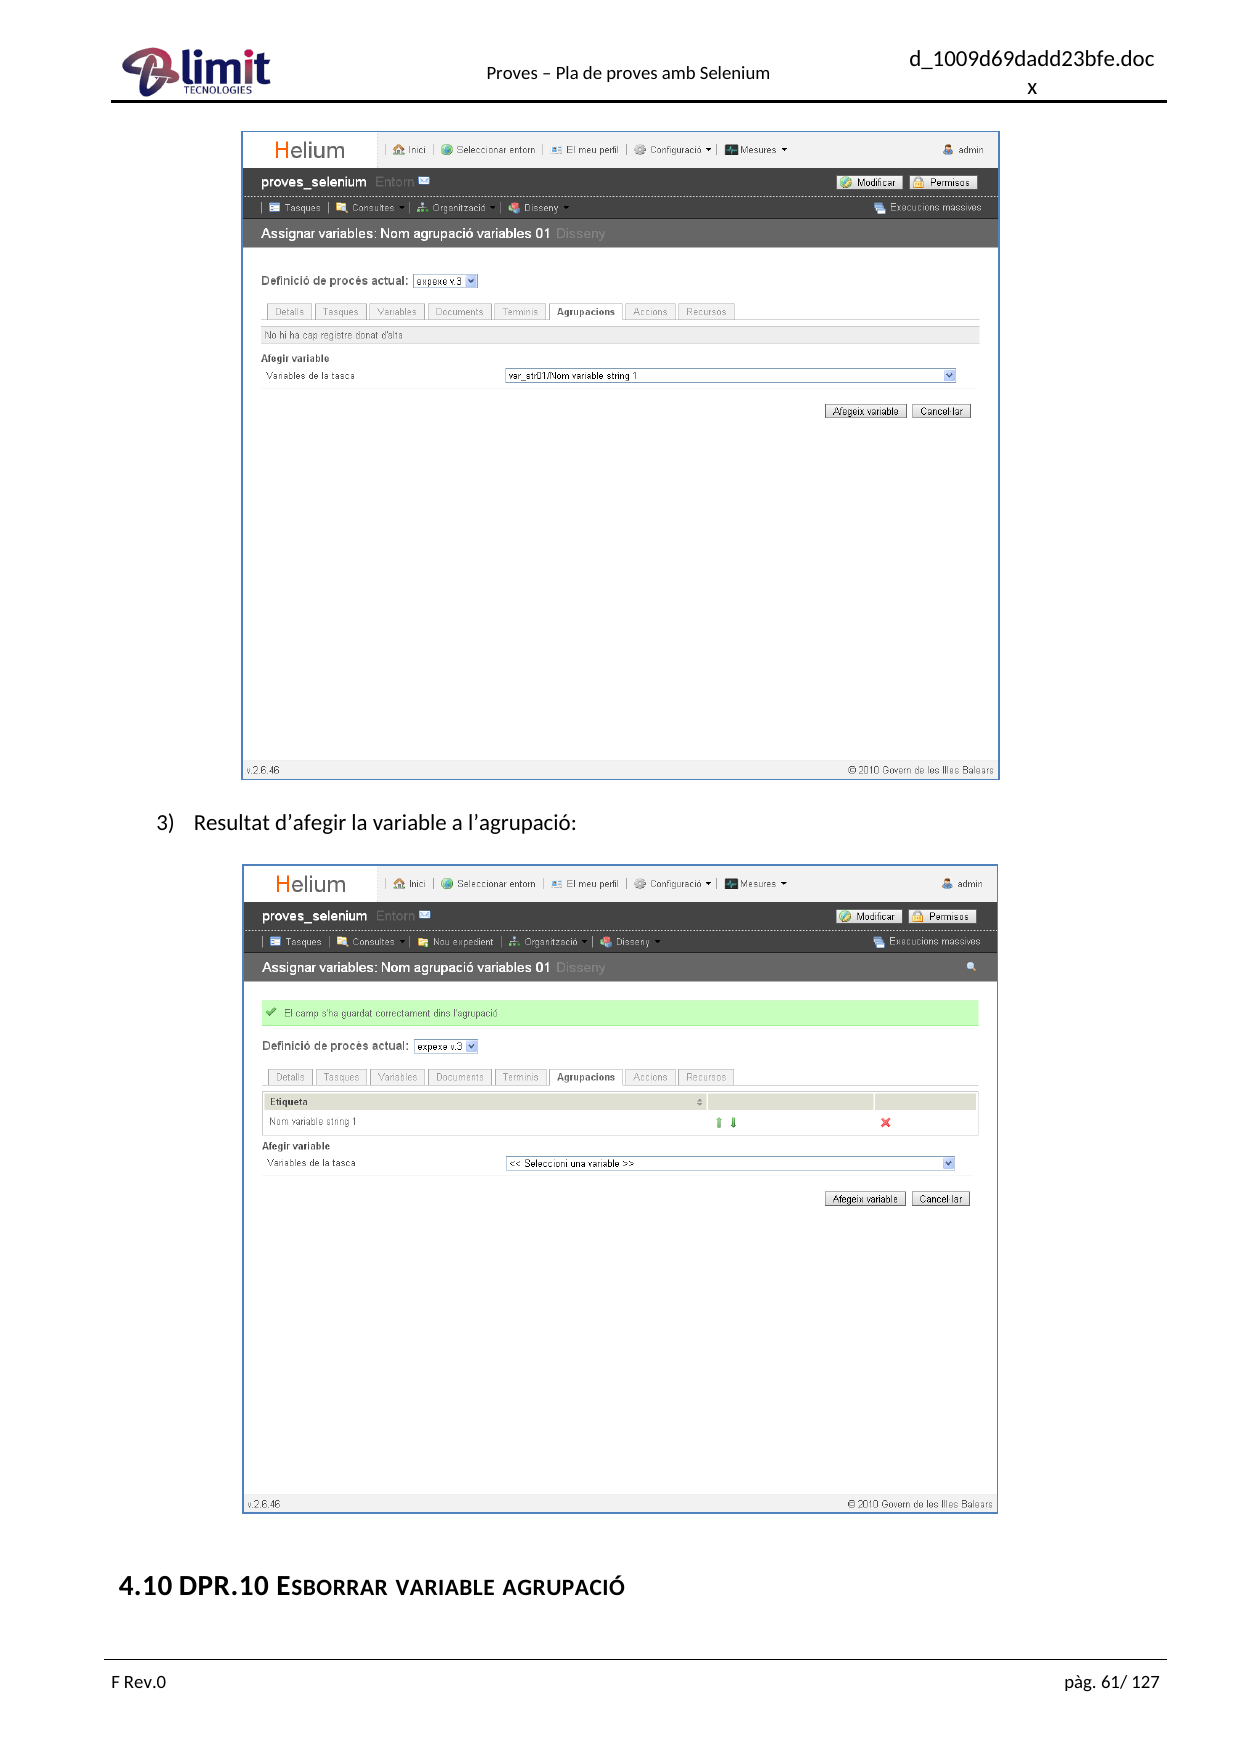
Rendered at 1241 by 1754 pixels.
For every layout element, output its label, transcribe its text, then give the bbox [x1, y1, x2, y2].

picture [243, 132, 998, 779]
picture [118, 45, 275, 100]
list Resultat d’afegir la variable a l’agrupació: [156, 808, 1122, 836]
picture [244, 866, 997, 1512]
subtitle DPR.10 Esborrar variable agrupació [118, 1567, 1122, 1602]
